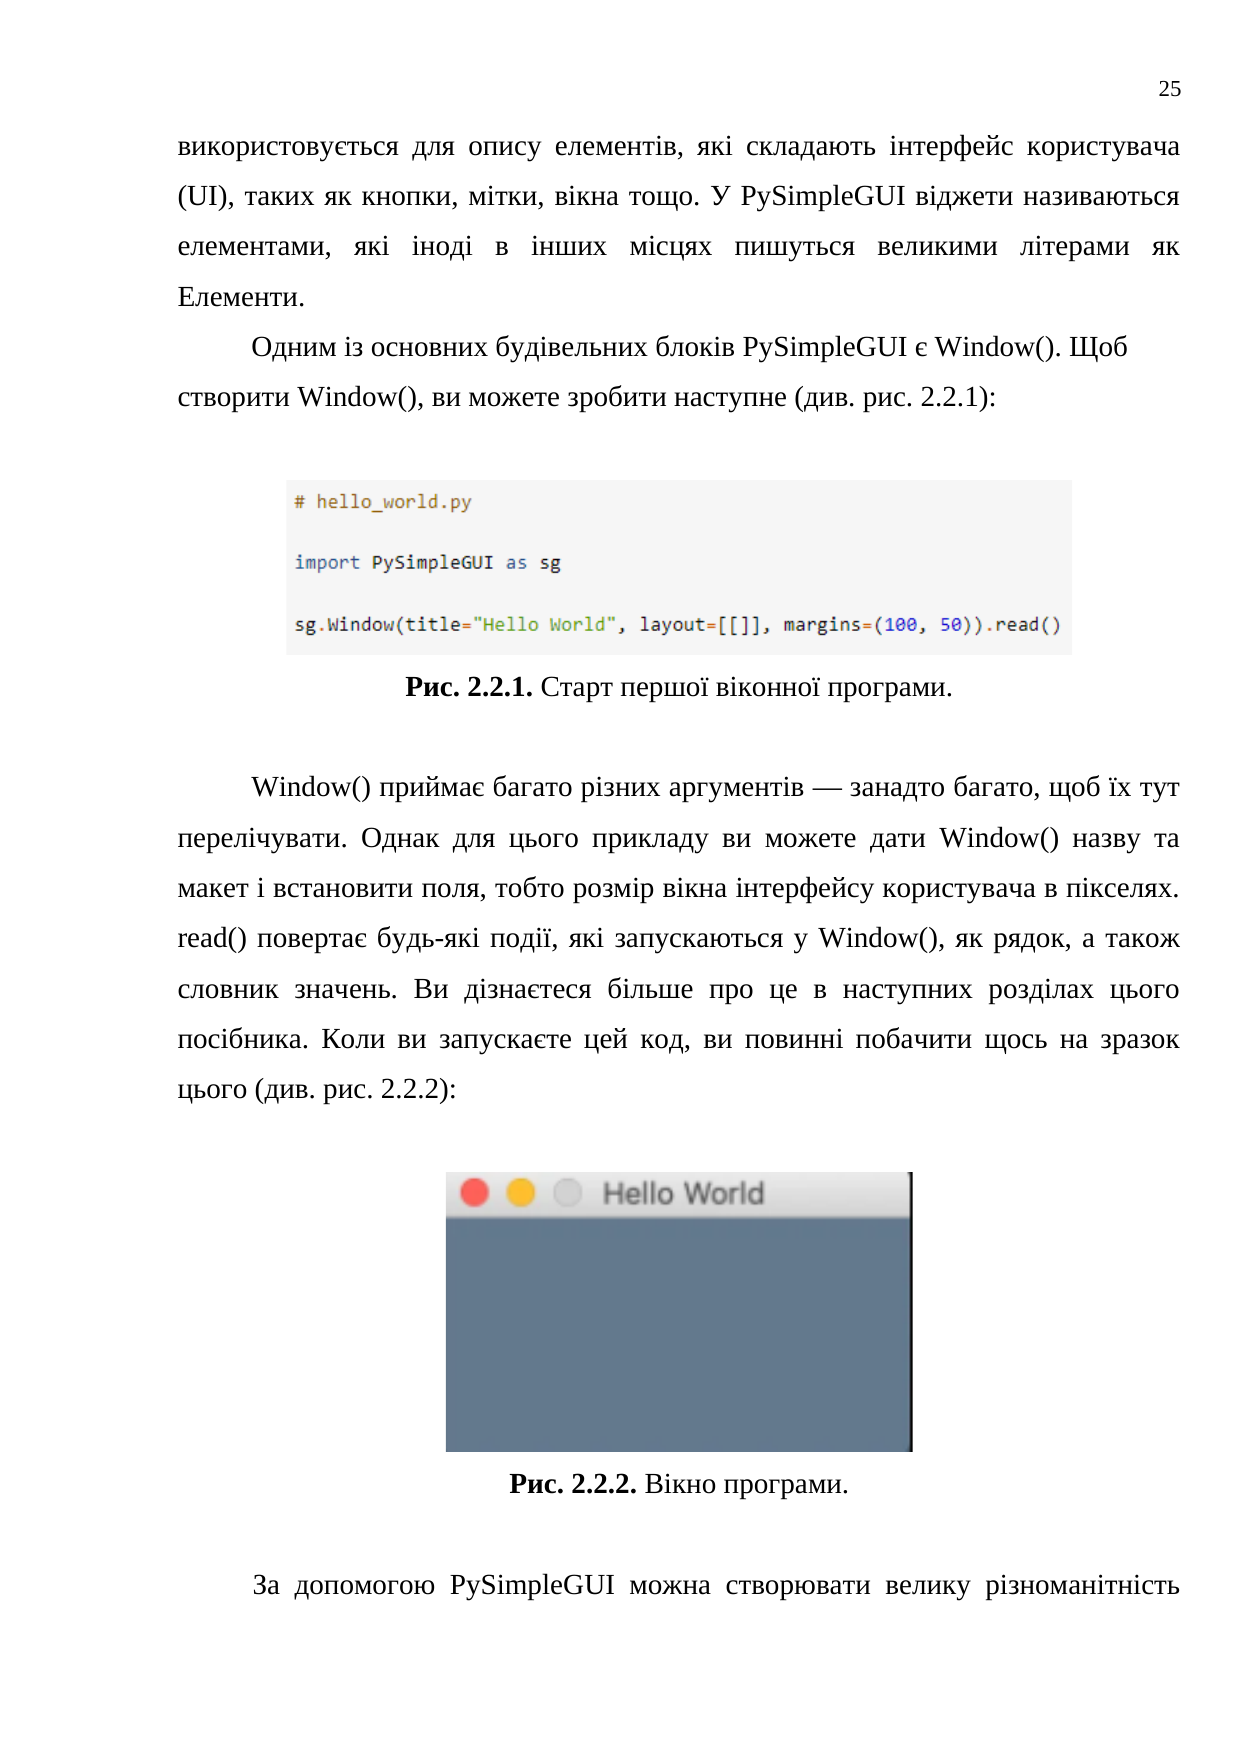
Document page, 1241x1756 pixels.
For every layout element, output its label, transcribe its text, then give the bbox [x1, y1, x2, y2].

text Одним із основних будівельних блоків PySimpleGUI є Window(). Щоб створити Window(), ви можете зробити наступне (див. рис. 2.2.1): [177, 329, 1181, 413]
picture [445, 1172, 913, 1452]
text Window() приймає багато різних аргументів — занадто багато, щоб їх тут перелічувати. Однак для цього прикладу ви можете дати Window() назву та макет і встановити поля, тобто розмір вікна інтерфейсу користувача в пікселях. read() повертає будь-які події, які запускаються у Window(), як рядок, а також словник значень. Ви дізнаєтеся більше про це в наступних розділах цього посібника. Коли ви запускаєте цей код, ви повинні побачити щось на зразок цього (див. рис. 2.2.2): [177, 769, 1181, 1105]
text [177, 1567, 1181, 1601]
text Рис. 2.2.2. Вікно програми. [177, 1466, 1181, 1500]
text Рис. 2.2.1. Старт першої віконної програми. [177, 669, 1181, 702]
picture [286, 480, 1073, 655]
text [177, 128, 1181, 312]
